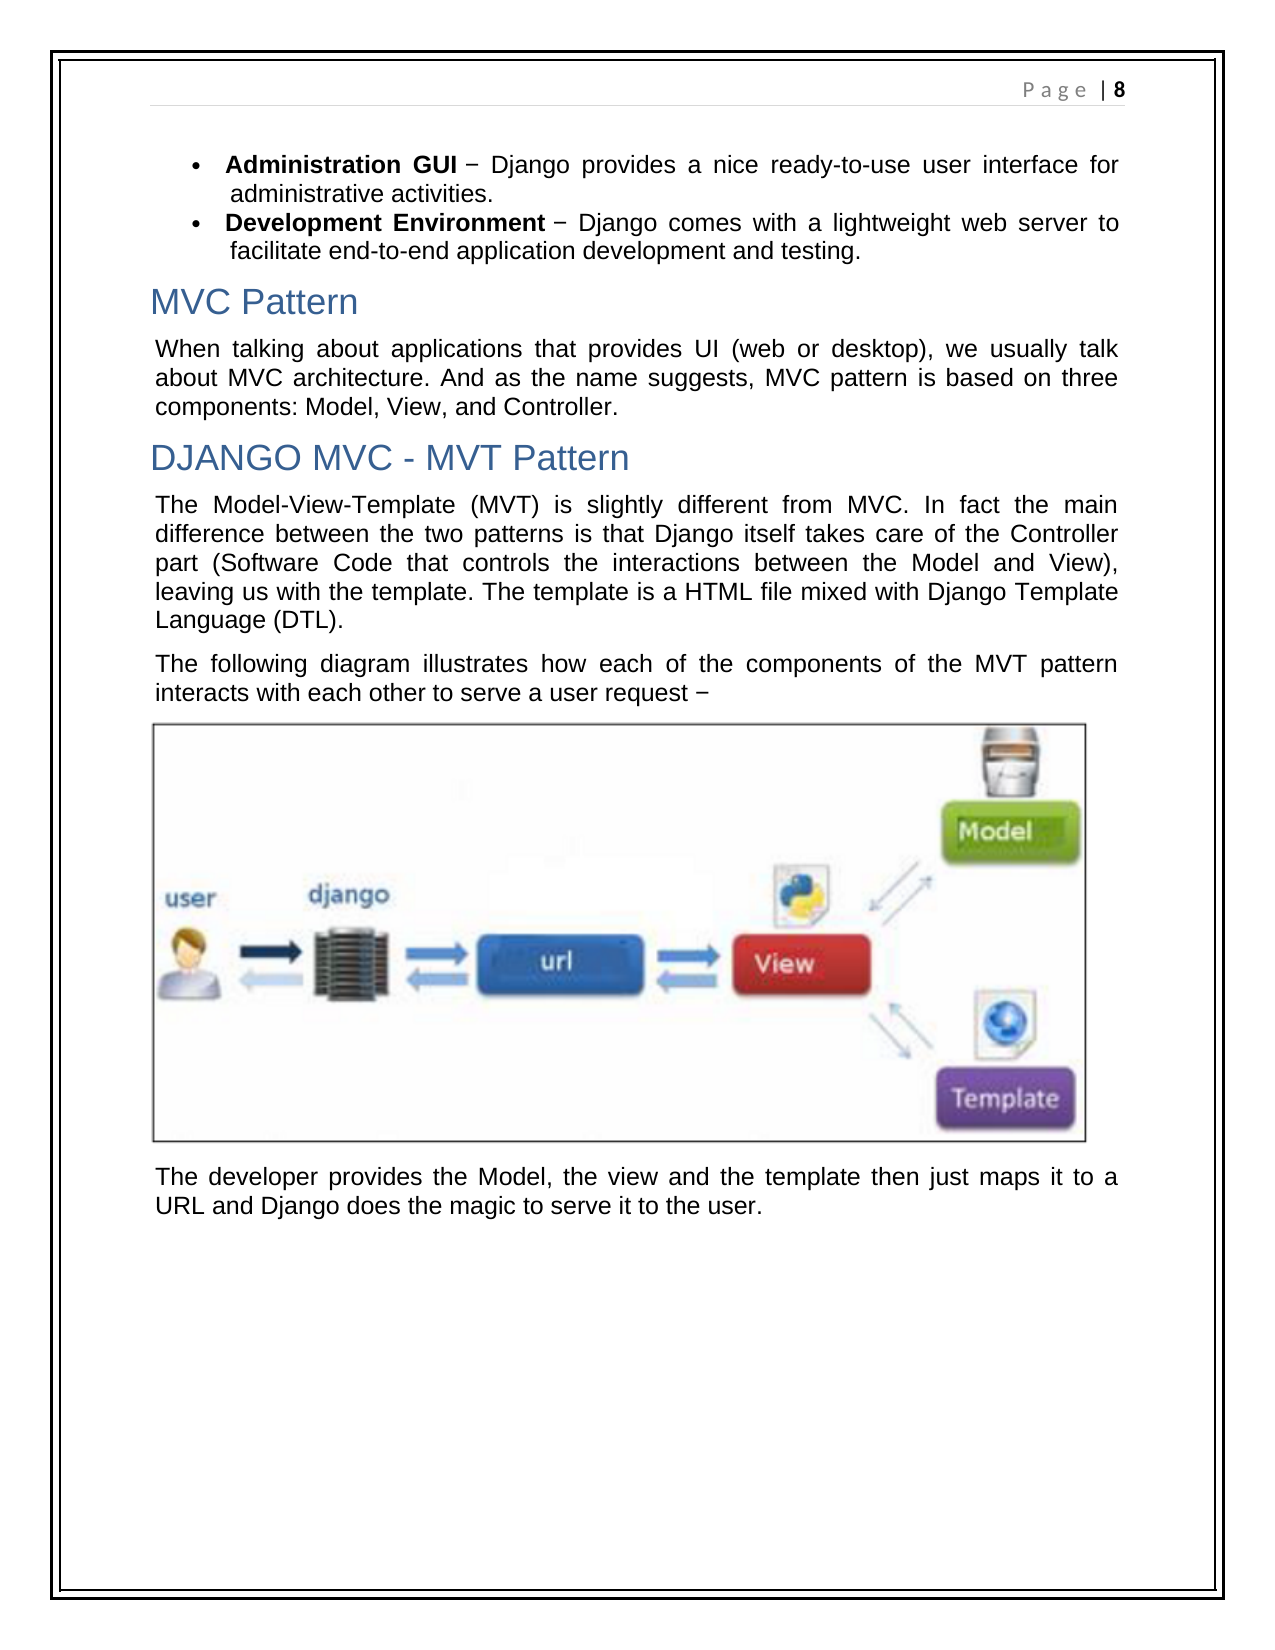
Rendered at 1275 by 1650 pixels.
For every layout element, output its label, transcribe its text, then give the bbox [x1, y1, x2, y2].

text The developer provides the Model, the view and the template then just maps it to a URL and Django does the magic to serve it to the user. [155, 1162, 1120, 1220]
list Administration GUI − Django provides a nice ready-to-use user interface for administrative activities. [192, 150, 1120, 207]
subtitle DJANGO MVC - MVT Pattern [150, 436, 1125, 478]
text The following diagram illustrates how each of the components of the MVT pattern interacts with each other to serve a user request − [155, 649, 1120, 706]
list Development Environment − Django comes with a lightweight web server to facilitate end-to-end application development and testing. [192, 207, 1120, 265]
text When talking about applications that provides UI (web or desktop), we usually talk about MVC architecture. And as the name suggests, MVC pattern is based on three components: Model, View, and Controller. [155, 334, 1120, 421]
picture [150, 721, 1088, 1144]
text The Model-View-Template (MVT) is slightly different from MVC. In fact the main difference between the two patterns is that Django itself takes care of the Controller part (Software Code that controls the interactions between the Model and View), leaving us with the template. The template is a HTML file mixed with Django Template Language (DTL). [155, 490, 1120, 634]
subtitle MVC Pattern [150, 280, 1125, 322]
